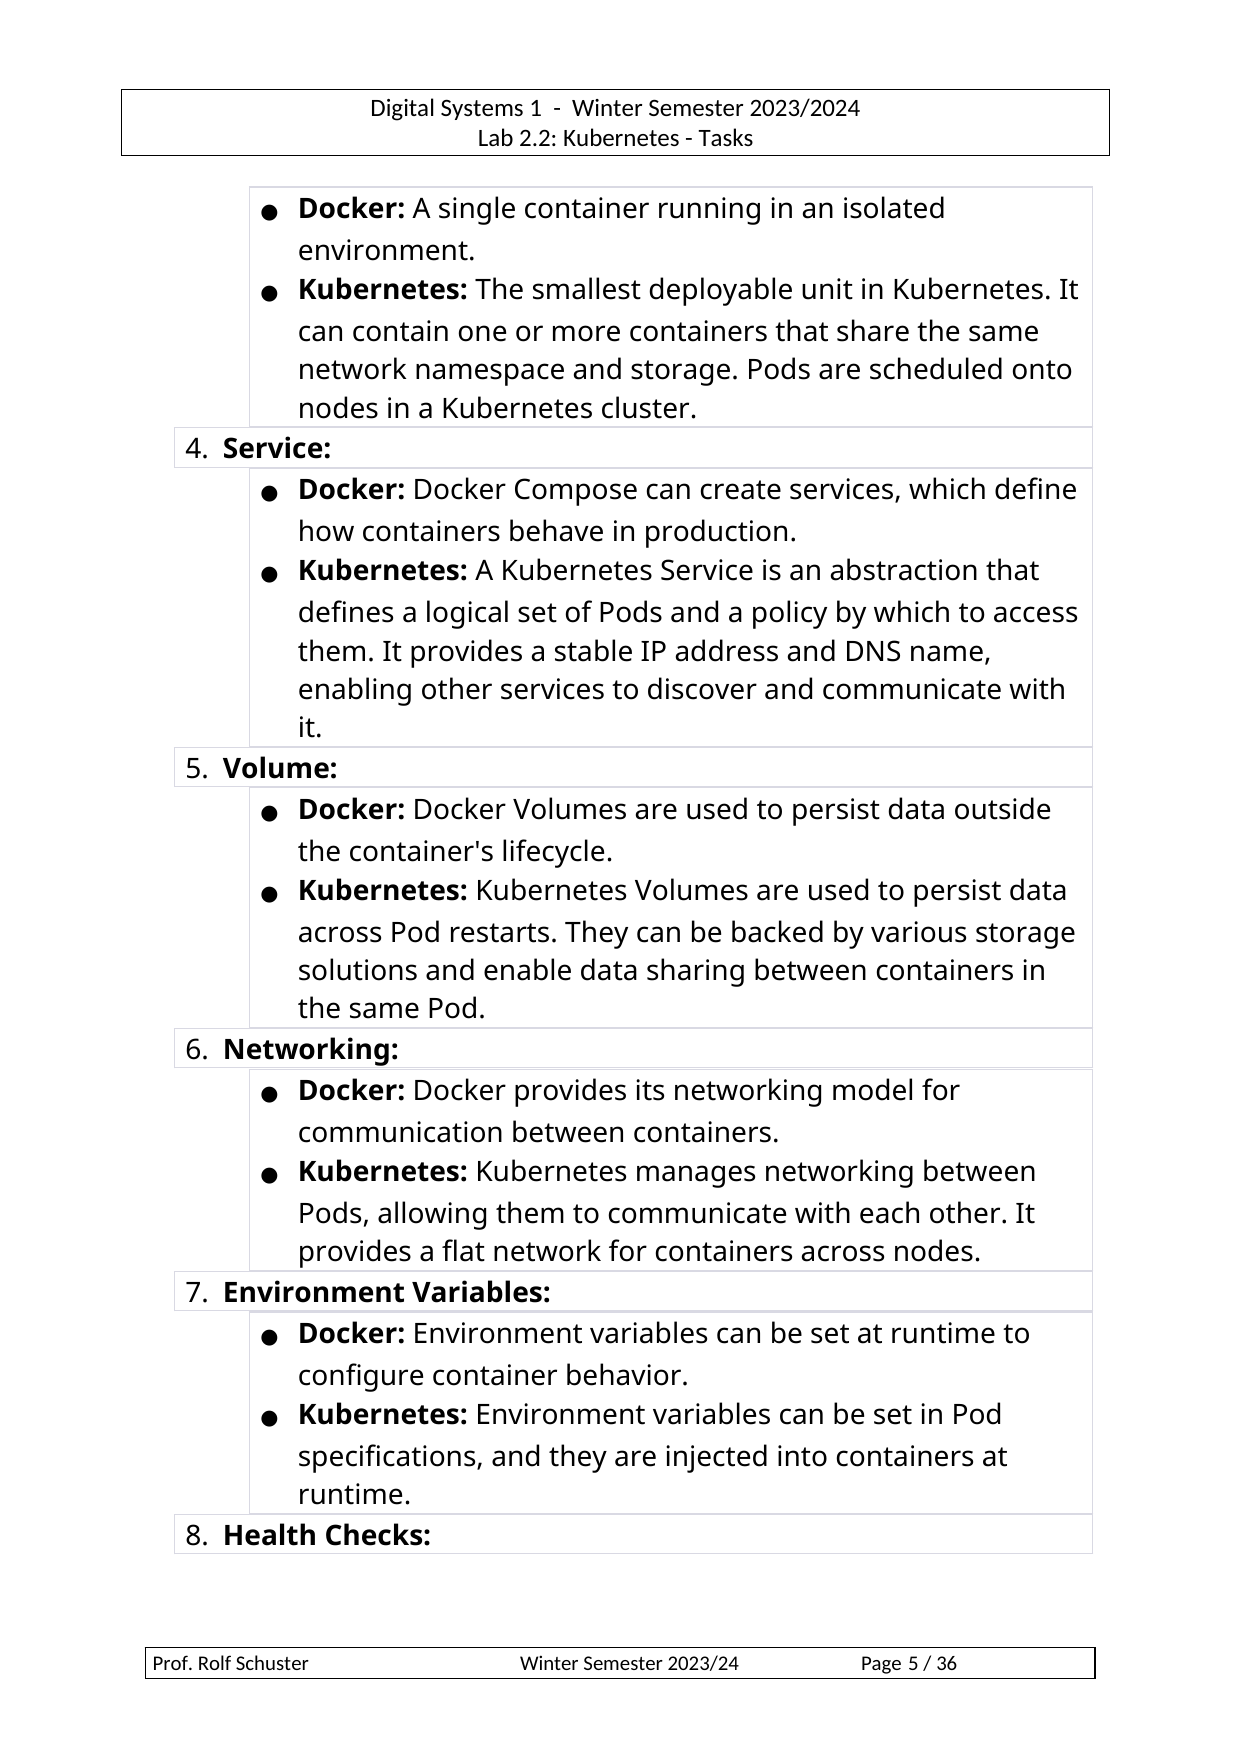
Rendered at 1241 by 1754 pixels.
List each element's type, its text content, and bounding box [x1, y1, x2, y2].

list Networking: [175, 1029, 1092, 1067]
list Docker: Docker Volumes are used to persist data outside the container's lifecycle. [250, 788, 1092, 868]
list Kubernetes: The smallest deployable unit in Kubernetes. It can contain one or more containers that share the same network namespace and storage. Pods are scheduled onto nodes in a Kubernetes cluster. [250, 267, 1092, 426]
list Docker: Docker Compose can create services, which define how containers behave in production. [250, 469, 1092, 549]
list Volume: [175, 748, 1092, 786]
list Docker: A single container running in an isolated environment. [250, 188, 1092, 267]
list Kubernetes: Kubernetes manages networking between Pods, allowing them to communicate with each other. It provides a flat network for containers across nodes. [250, 1149, 1092, 1270]
list Kubernetes: A Kubernetes Service is an abstraction that defines a logical set of Pods and a policy by which to access them. It provides a stable IP address and DNS name, enabling other services to discover and communicate with it. [250, 549, 1092, 746]
list Health Checks: [175, 1515, 1092, 1553]
list Docker: Docker provides its networking model for communication between containers. [250, 1070, 1092, 1149]
list Environment Variables: [175, 1272, 1092, 1310]
list Docker: Environment variables can be set at runtime to configure container behavior. [250, 1313, 1092, 1392]
list Service: [175, 428, 1092, 467]
list Kubernetes: Environment variables can be set in Pod specifications, and they are injected into containers at runtime. [250, 1392, 1092, 1513]
list Kubernetes: Kubernetes Volumes are used to persist data across Pod restarts. They can be backed by various storage solutions and enable data sharing between containers in the same Pod. [250, 868, 1092, 1027]
